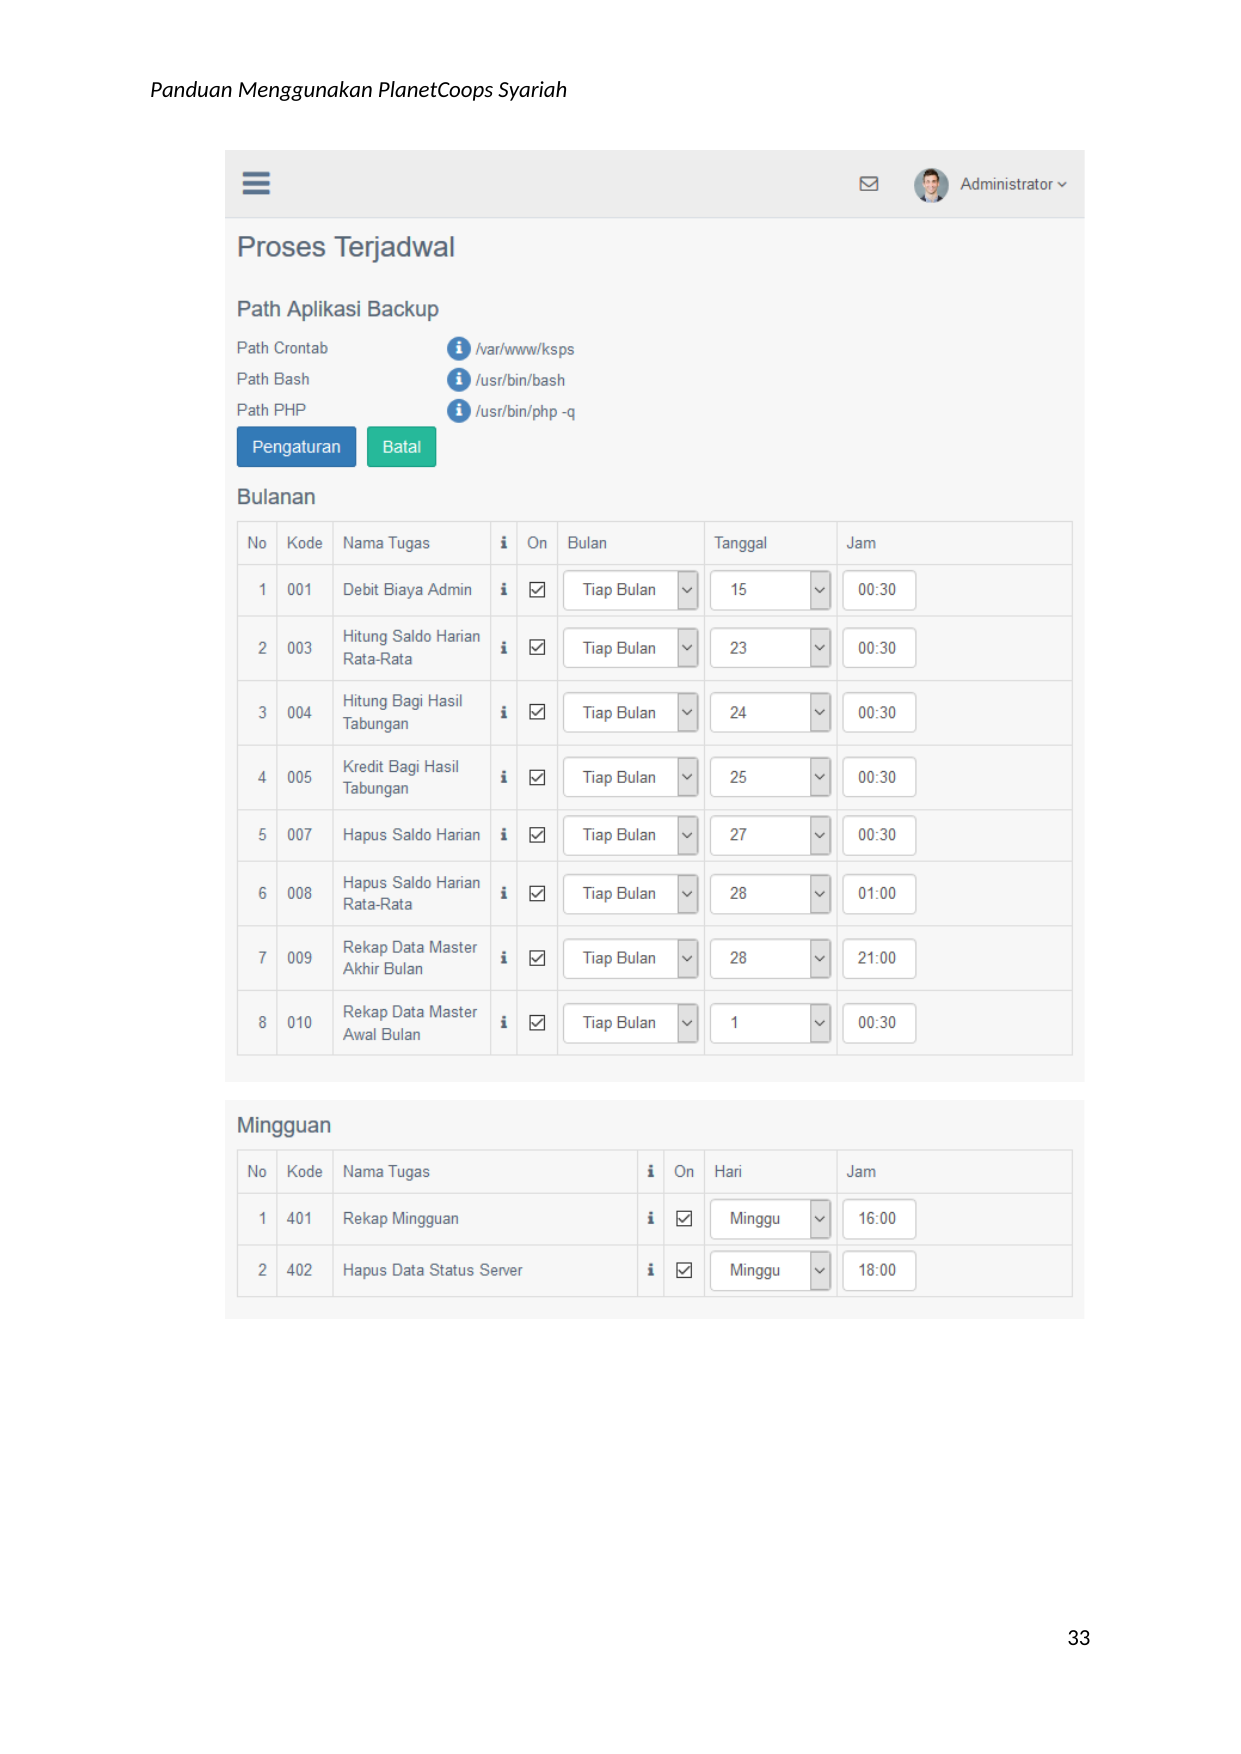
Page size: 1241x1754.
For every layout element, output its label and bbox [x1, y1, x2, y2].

picture [225, 150, 1085, 1082]
picture [225, 1100, 1085, 1319]
